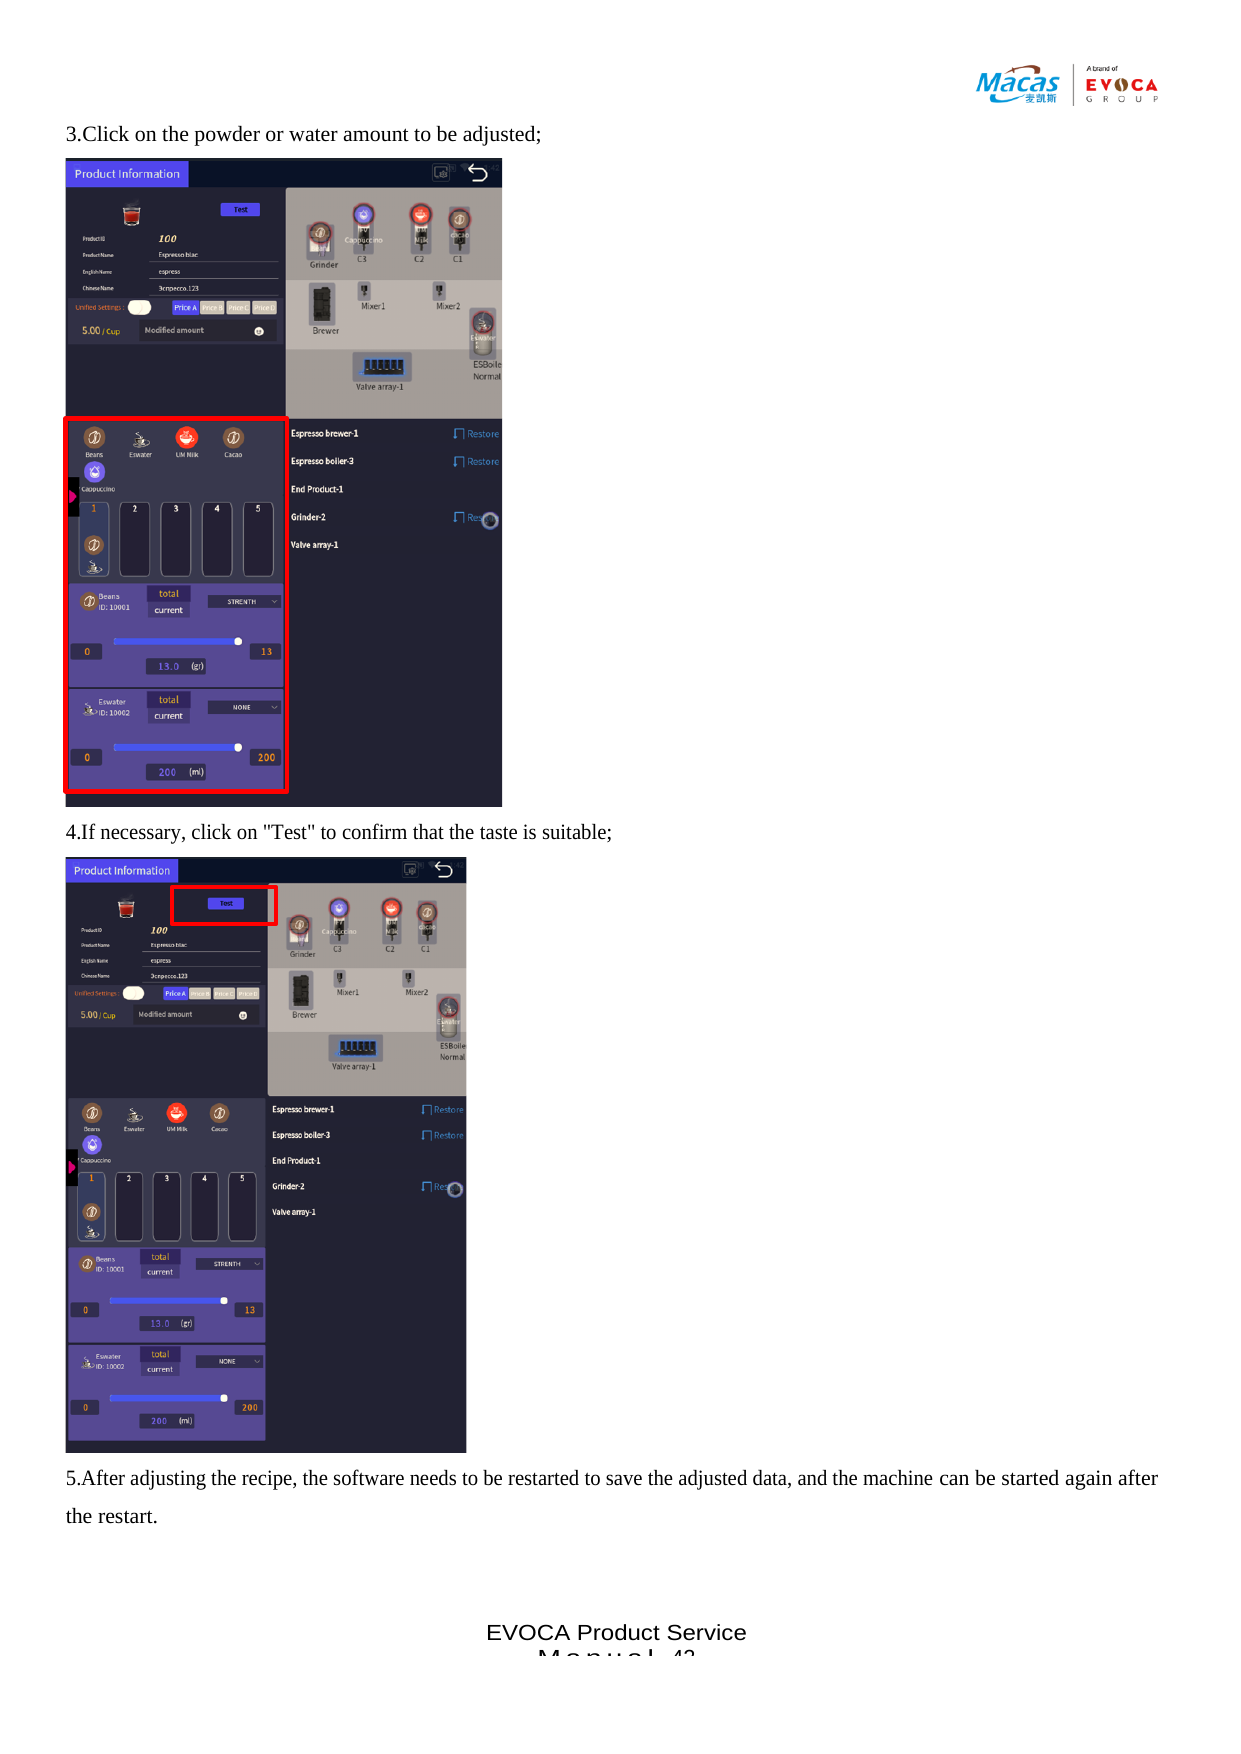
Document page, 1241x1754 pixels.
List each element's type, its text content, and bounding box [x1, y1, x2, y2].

picture [65, 158, 503, 807]
text 5.After adjusting the recipe, the software needs to be restarted to save the adjusted data, and the machine can be started again after the restart. [66, 1465, 1169, 1528]
picture [68, 421, 285, 789]
picture [65, 857, 467, 1453]
picture [968, 44, 1169, 120]
text 4.If necessary, click on "Test" to confirm that the taste is suitable; [66, 819, 1169, 844]
text 3.Click on the powder or water amount to be adjusted; [66, 121, 1169, 146]
